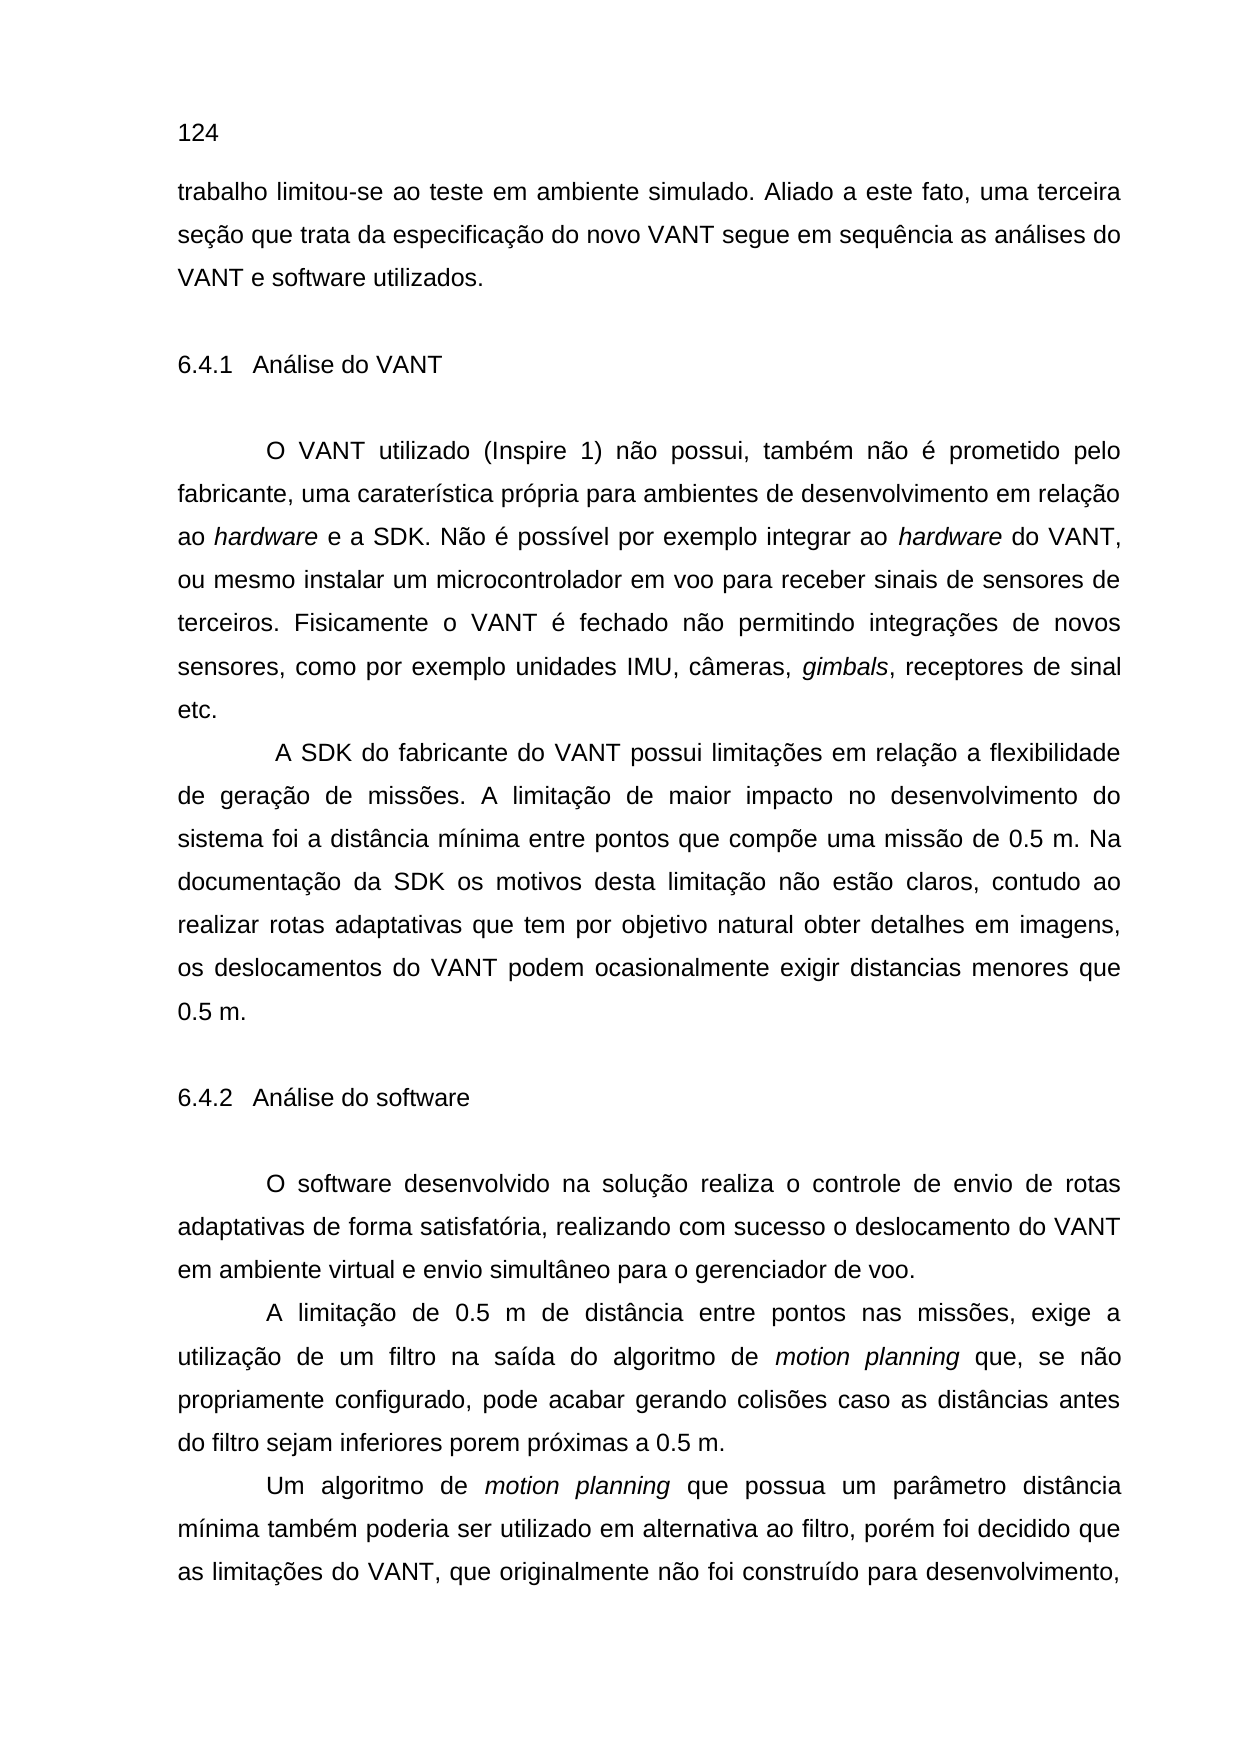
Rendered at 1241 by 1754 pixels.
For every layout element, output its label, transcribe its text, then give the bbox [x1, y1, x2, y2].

text A SDK do fabricante do VANT possui limitações em relação a flexibilidade de geração de missões. A limitação de maior impacto no desenvolvimento do sistema foi a distância mínima entre pontos que compõe uma missão de 0.5 m. Na documentação da SDK os motivos desta limitação não estão claros, contudo ao realizar rotas adaptativas que tem por objetivo natural obter detalhes em imagens, os deslocamentos do VANT podem ocasionalmente exigir distancias menores que 0.5 m. [177, 738, 1122, 1025]
subtitle Análise do software [177, 1083, 1122, 1112]
text O VANT utilizado (Inspire 1) não possui, também não é prometido pelo fabricante, uma caraterística própria para ambientes de desenvolvimento em relação ao hardware e a SDK. Não é possível por exemplo integrar ao hardware do VANT, ou mesmo instalar um microcontrolador em voo para receber sinais de sensores de terceiros. Fisicamente o VANT é fechado não permitindo integrações de novos sensores, como por exemplo unidades IMU, câmeras, gimbals, receptores de sinal etc. [177, 436, 1122, 723]
subtitle Análise do VANT [177, 350, 1122, 378]
text O software desenvolvido na solução realiza o controle de envio de rotas adaptativas de forma satisfatória, realizando com sucesso o deslocamento do VANT em ambiente virtual e envio simultâneo para o gerenciador de voo. [177, 1169, 1122, 1284]
text A limitação de 0.5 m de distância entre pontos nas missões, exige a utilização de um filtro na saída do algoritmo de motion planning que, se não propriamente configurado, pode acabar gerando colisões caso as distâncias antes do filtro sejam inferiores porem próximas a 0.5 m. [177, 1298, 1122, 1457]
